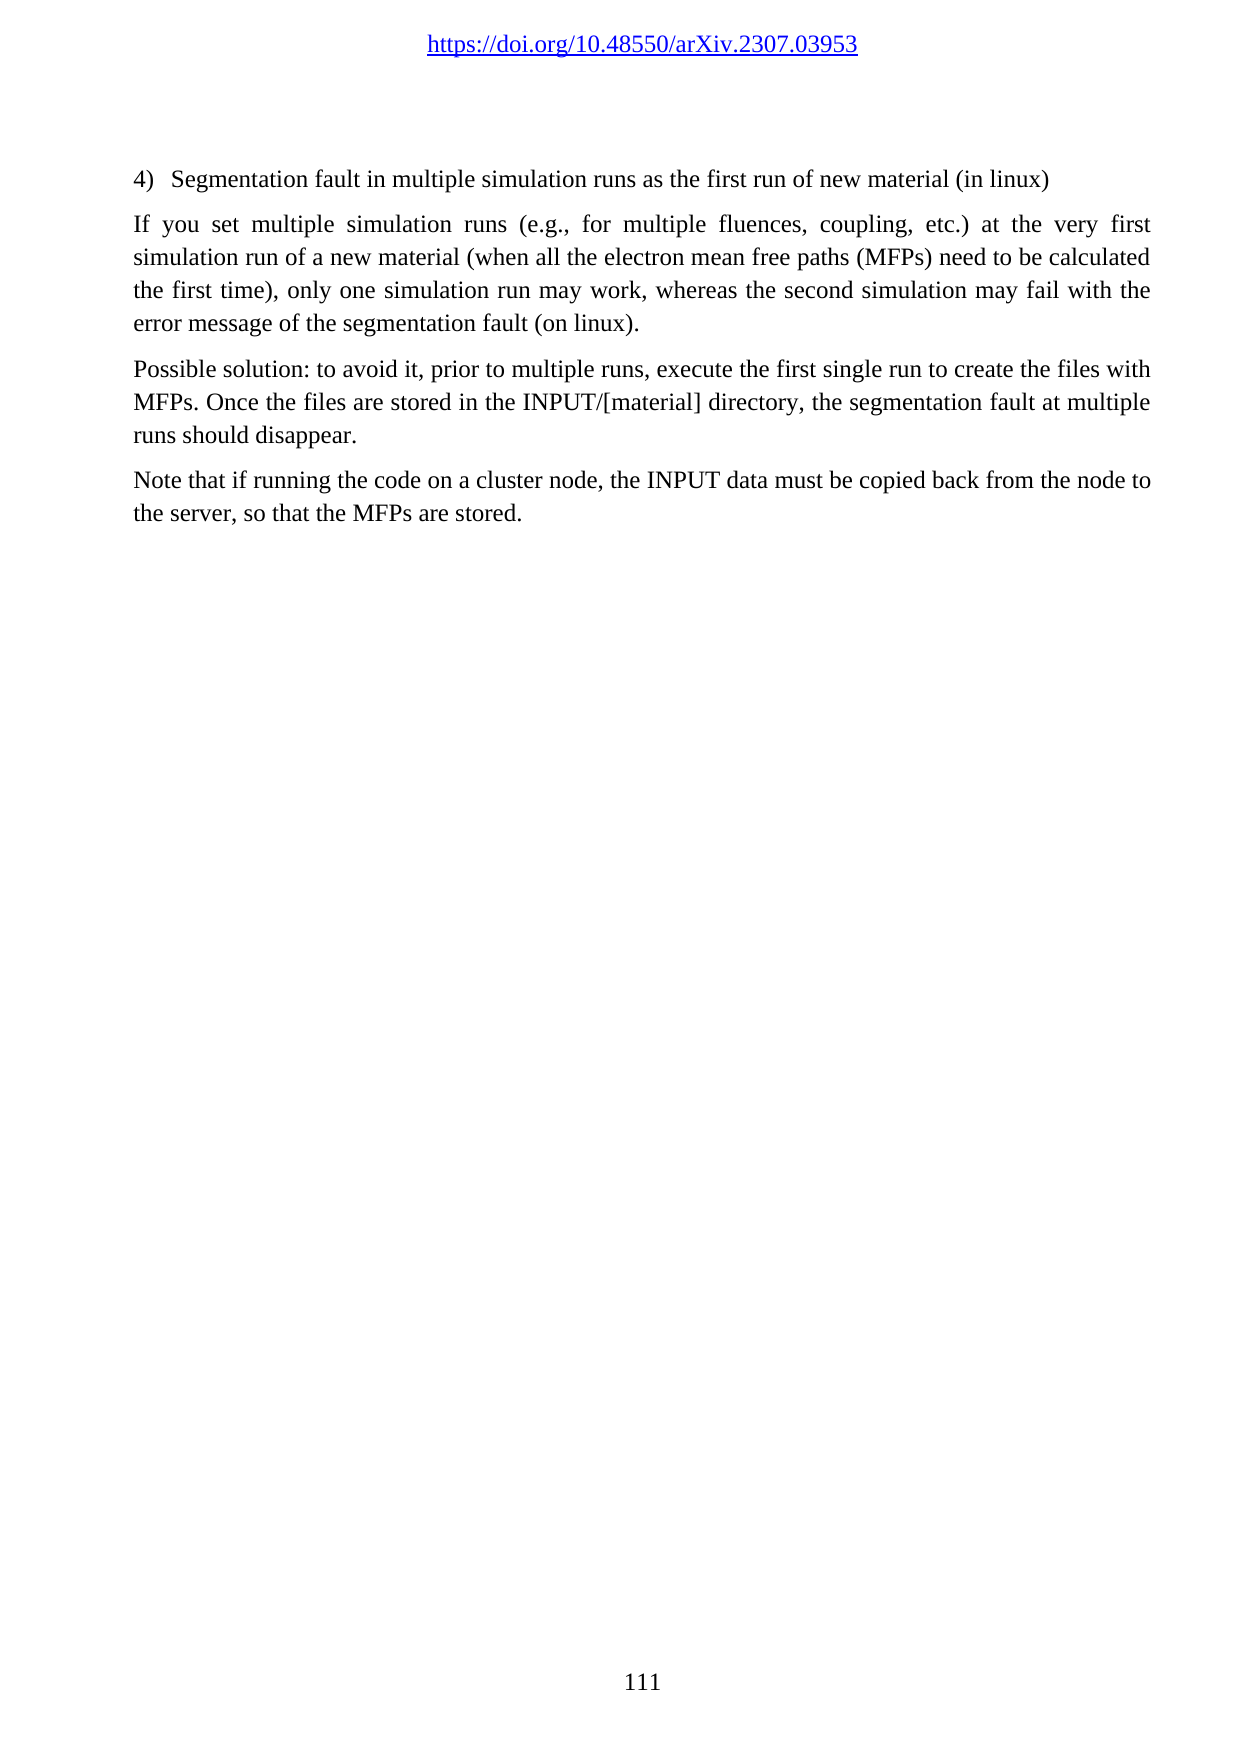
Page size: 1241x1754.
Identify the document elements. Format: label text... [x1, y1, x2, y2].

text If you set multiple simulation runs (e.g., for multiple fluences, coupling, etc.) at the very first simulation run of a new material (when all the electron mean free paths (MFPs) need to be calculated the first time), only one simulation run may work, whereas the second simulation may fail with the error message of the segmentation fault (on linux). [133, 209, 1152, 337]
list Segmentation fault in multiple simulation runs as the first run of new material (in linux) [133, 164, 1152, 192]
text Note that if running the code on a cluster node, the INPUT data must be copied back from the node to the server, so that the MFPs are stored. [133, 465, 1152, 527]
text Possible solution: to avoid it, prior to multiple runs, execute the first single run to create the files with MFPs. Once the files are stored in the INPUT/[material] directory, the segmentation fault at multiple runs should disappear. [133, 354, 1152, 448]
